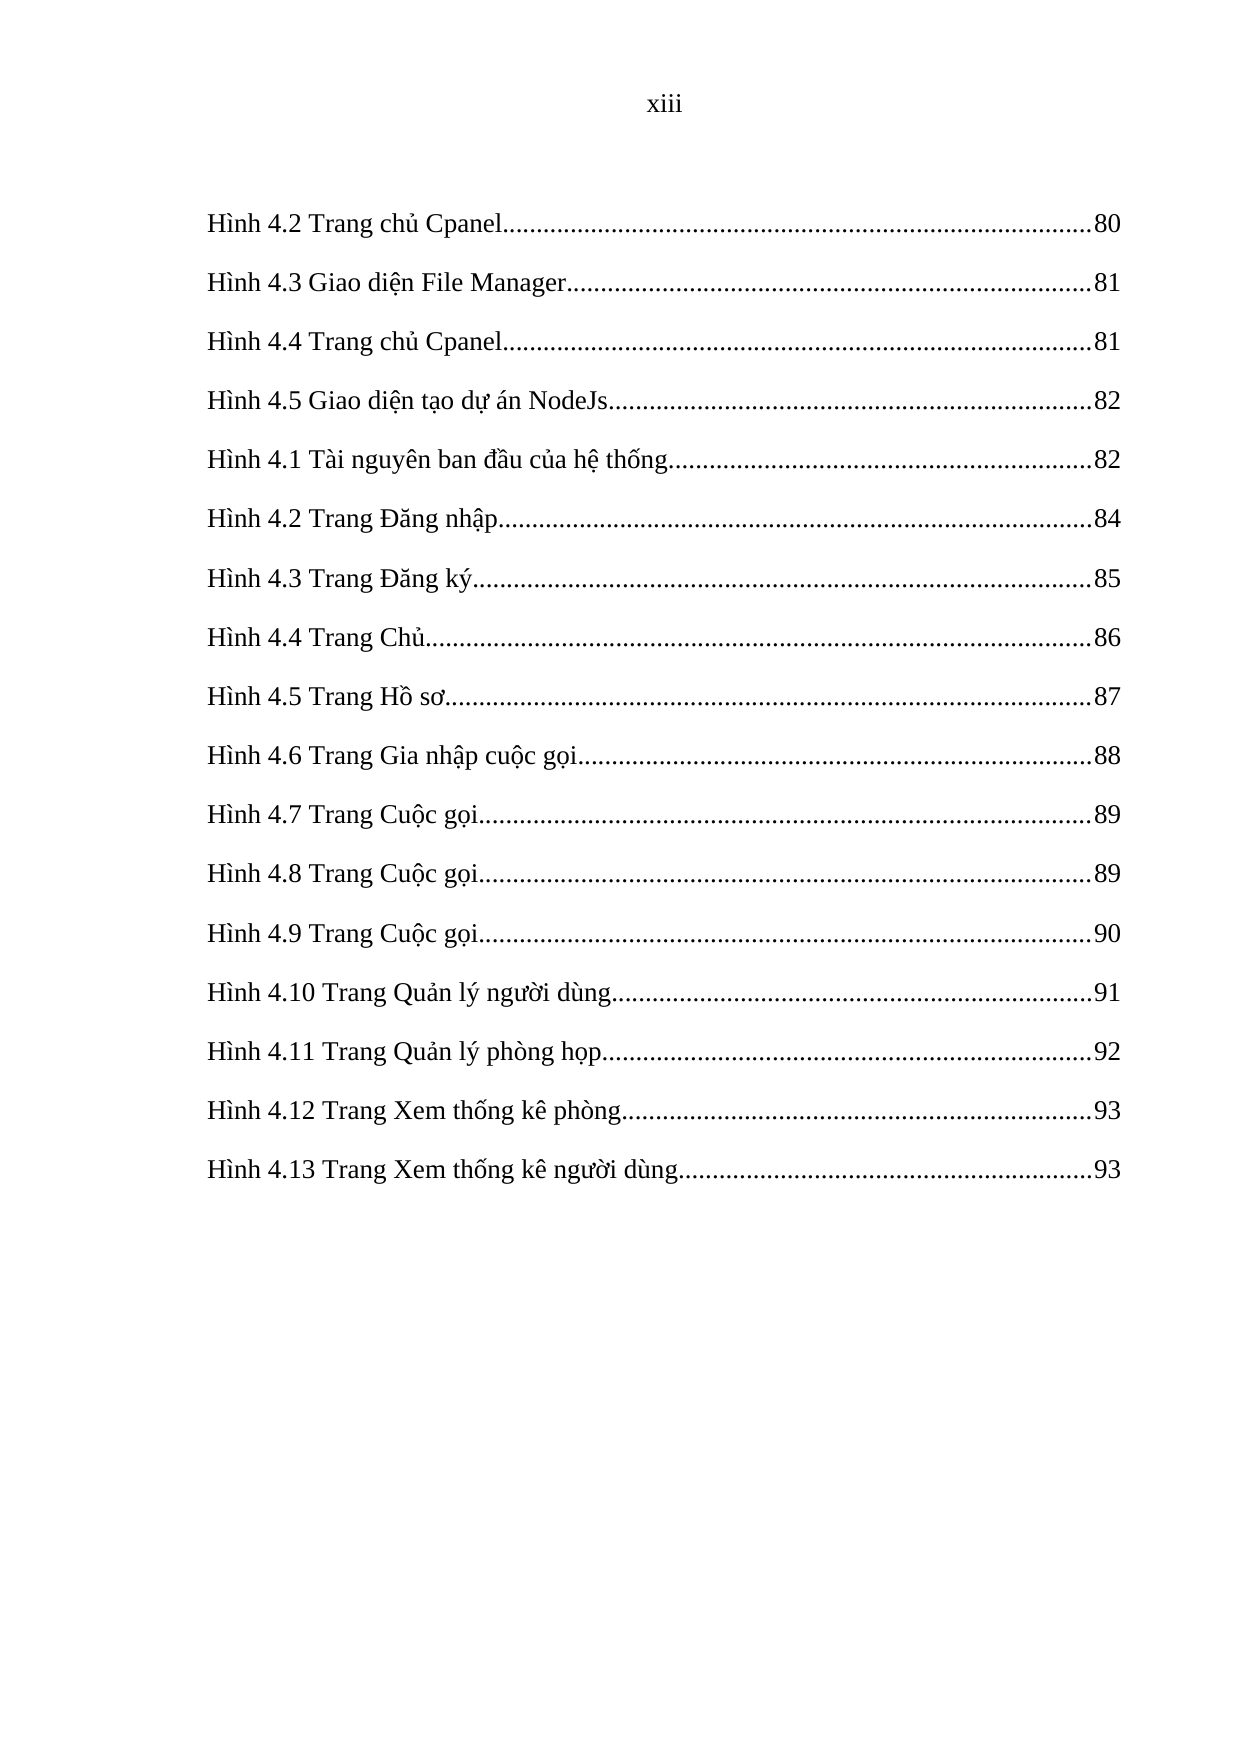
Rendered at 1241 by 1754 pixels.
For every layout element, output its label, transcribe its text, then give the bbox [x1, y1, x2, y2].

text Hình 4.2 Trang Đăng nhập 84 [207, 503, 1122, 534]
text Hình 4.1 Tài nguyên ban đầu của hệ thống 82 [207, 443, 1122, 474]
text Hình 4.5 Giao diện tạo dự án NodeJs 82 [207, 384, 1122, 415]
text Hình 4.3 Giao diện File Manager 81 [207, 266, 1122, 297]
text Hình 4.12 Trang Xem thống kê phòng 93 [207, 1094, 1122, 1125]
text Hình 4.5 Trang Hồ sơ 87 [207, 680, 1122, 711]
text Hình 4.8 Trang Cuộc gọi 89 [207, 858, 1122, 889]
text Hình 4.4 Trang chủ Cpanel 81 [207, 325, 1122, 356]
text Hình 4.6 Trang Gia nhập cuộc gọi 88 [207, 739, 1122, 770]
text Hình 4.4 Trang Chủ 86 [207, 621, 1122, 652]
text Hình 4.7 Trang Cuộc gọi 89 [207, 798, 1122, 829]
text Hình 4.11 Trang Quản lý phòng họp 92 [207, 1035, 1122, 1066]
text Hình 4.3 Trang Đăng ký 85 [207, 562, 1122, 593]
text Hình 4.2 Trang chủ Cpanel 80 [207, 207, 1122, 238]
text Hình 4.9 Trang Cuộc gọi 90 [207, 917, 1122, 948]
text Hình 4.13 Trang Xem thống kê người dùng 93 [207, 1153, 1122, 1184]
text Hình 4.10 Trang Quản lý người dùng 91 [207, 976, 1122, 1007]
